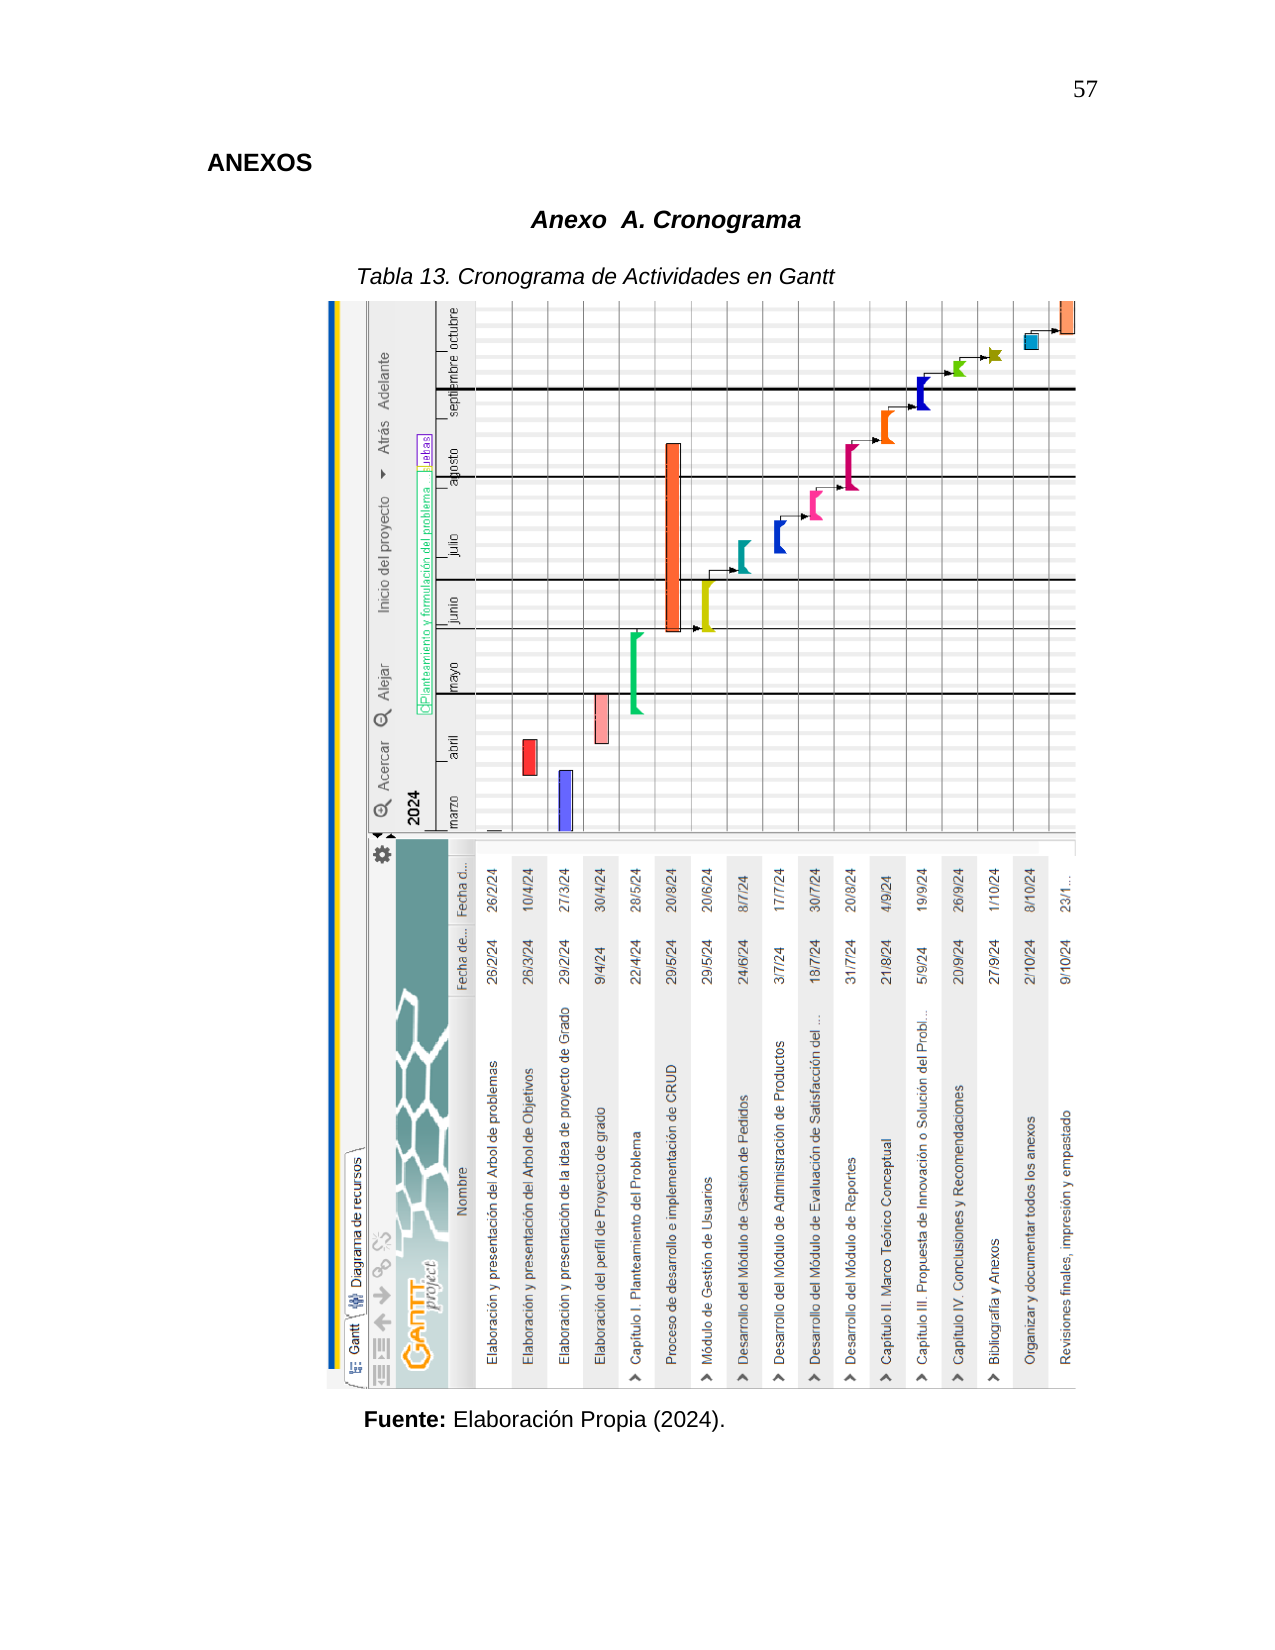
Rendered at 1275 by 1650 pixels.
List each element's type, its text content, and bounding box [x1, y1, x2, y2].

picture [327, 302, 1076, 1389]
text Fuente: Elaboración Propia (2024). [282, 1406, 1098, 1432]
text Anexo A. Cronograma [207, 205, 1098, 234]
subtitle ANEXOS [207, 148, 1098, 176]
